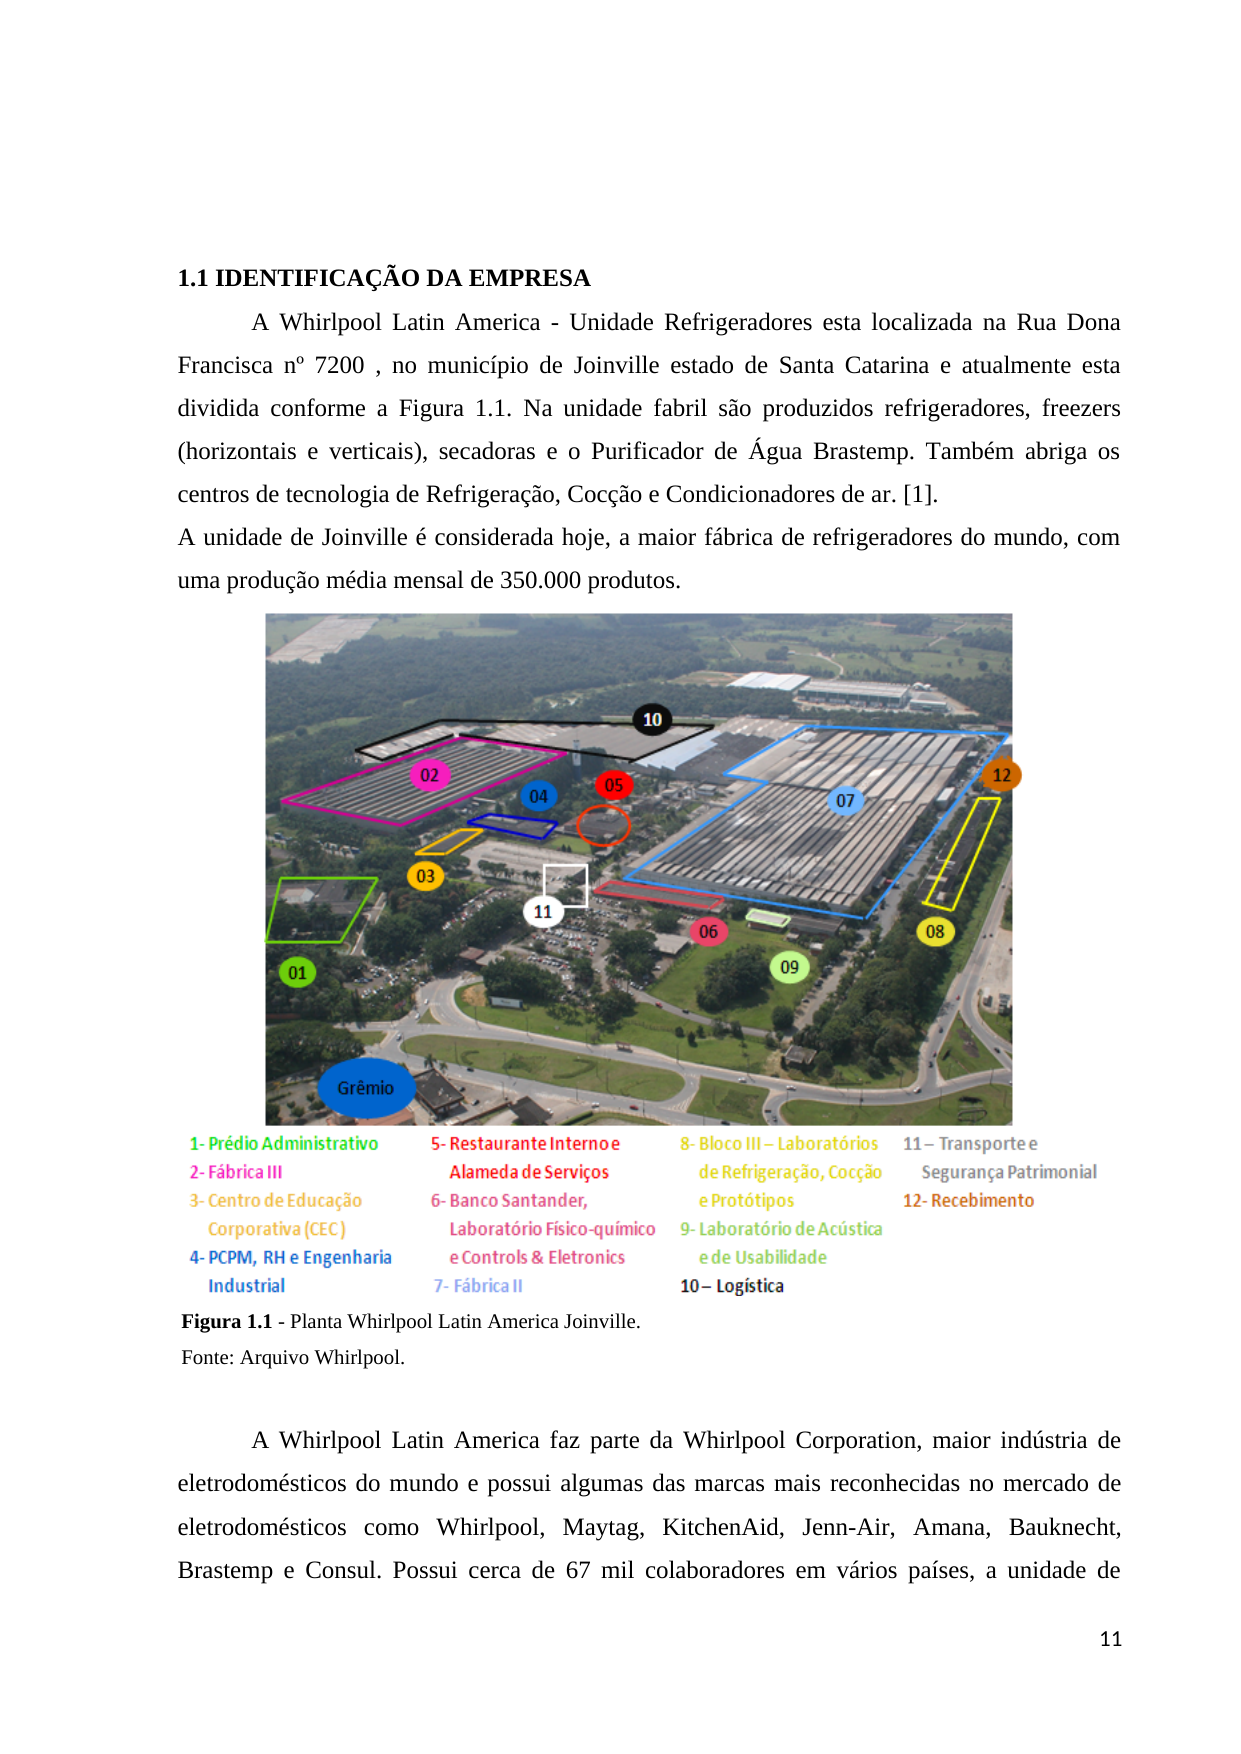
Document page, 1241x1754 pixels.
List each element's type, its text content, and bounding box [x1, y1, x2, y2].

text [177, 1425, 1122, 1583]
table_cell Fonte: Arquivo Whirlpool. [170, 1345, 1129, 1382]
text A Whirlpool Latin America - Unidade Refrigeradores esta localizada na Rua Dona Francisca nº 7200 , no município de Joinville estado de Santa Catarina e atualmente esta dividida conforme a Figura 1.1. Na unidade fabril são produzidos refrigeradores, freezers (horizontais e verticais), secadoras e o Purificador de Água Brastemp. Também abriga os centros de tecnologia de Refrigeração, Cocção e Condicionadores de ar. [1]. [177, 307, 1122, 508]
table_header [170, 609, 1129, 1309]
text 1.1 IDENTIFICAÇÃO DA EMPRESA [177, 263, 1122, 292]
text A unidade de Joinville é considerada hoje, a maior fábrica de refrigeradores do mundo, com uma produção média mensal de 350.000 produtos. [177, 522, 1122, 594]
picture [181, 608, 1107, 1296]
table_cell Figura 1.1 - Planta Whirlpool Latin America Joinville. [170, 1309, 1129, 1345]
